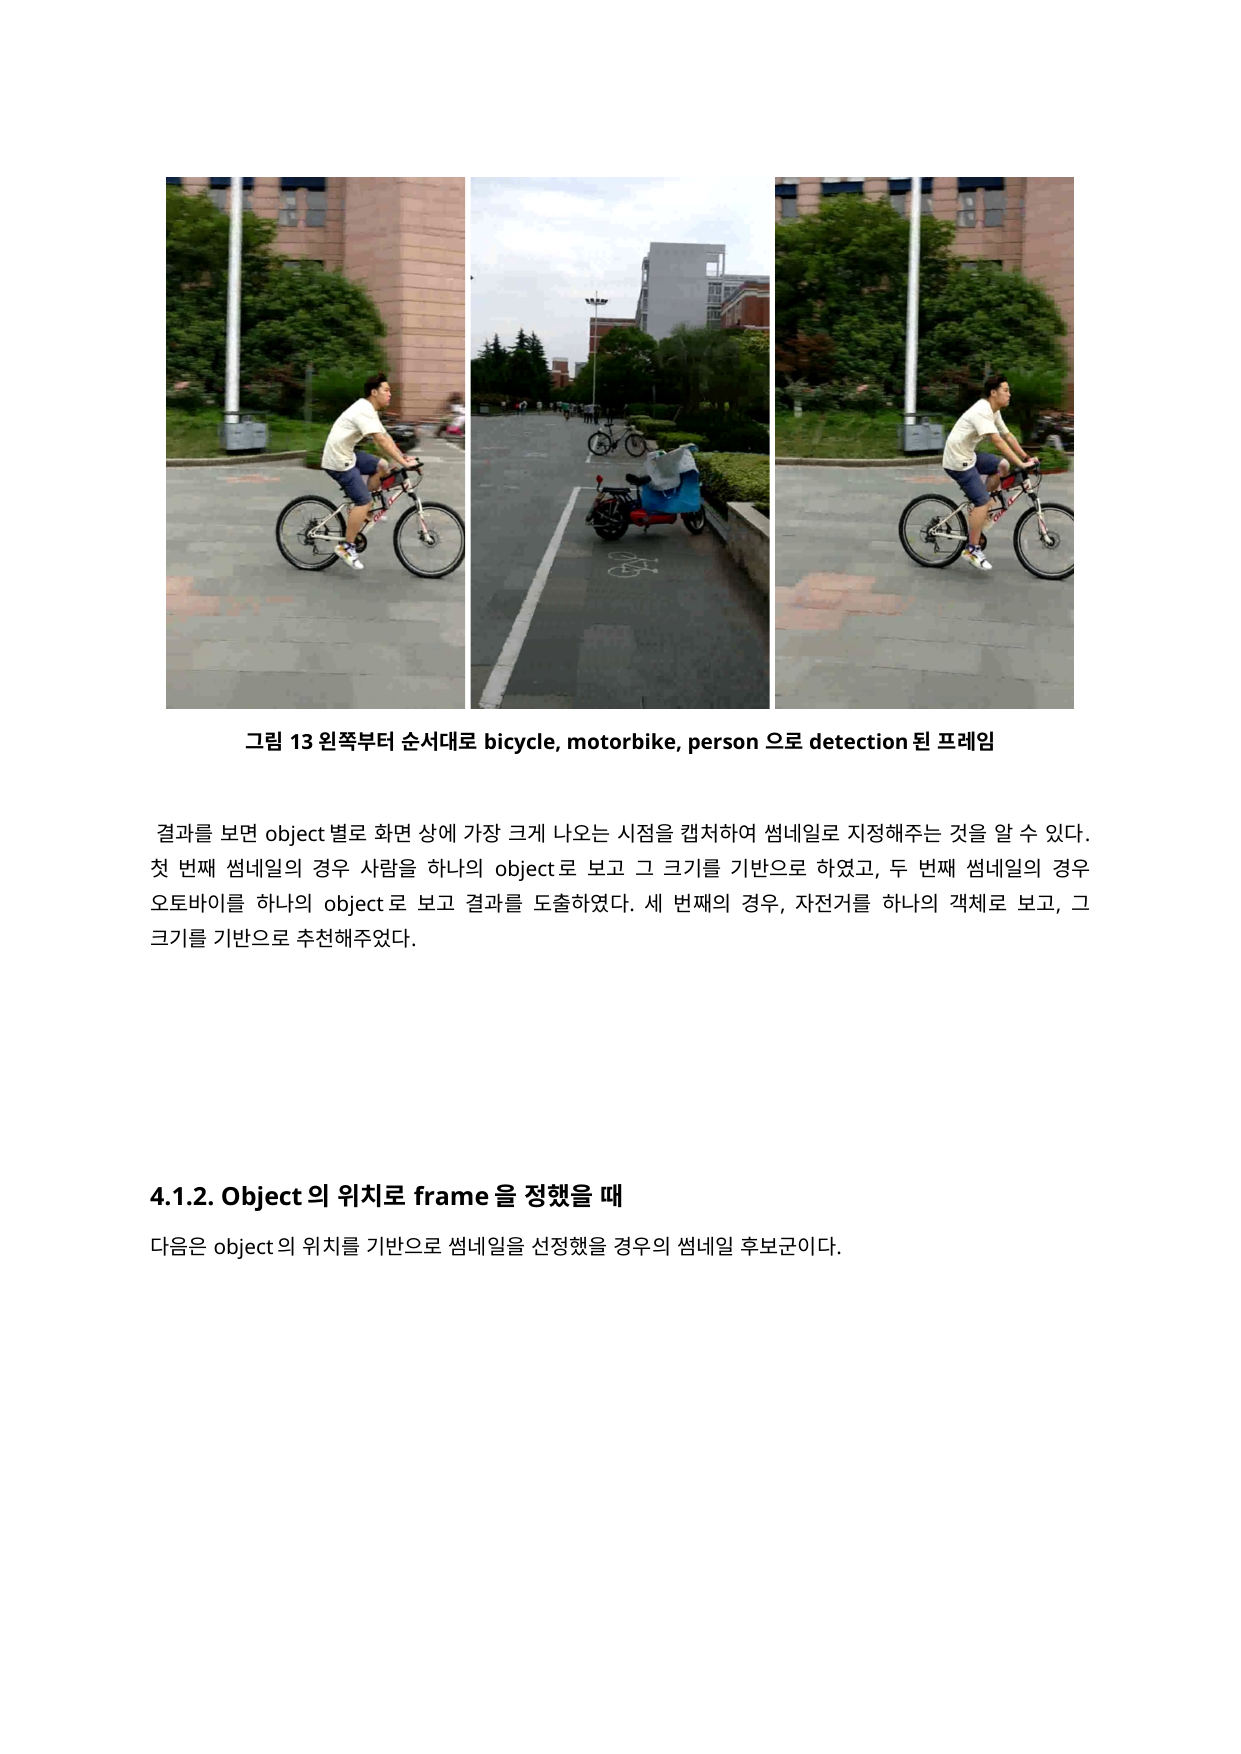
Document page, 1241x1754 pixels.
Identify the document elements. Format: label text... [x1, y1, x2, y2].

text 결과를 보면 object별로 화면 상에 가장 크게 나오는 시점을 캡처하여 썸네일로 지정해주는 것을 알 수 있다. 첫 번째 썸네일의 경우 사람을 하나의 object로 보고 그 크기를 기반으로 하였고, 두 번째 썸네일의 경우 오토바이를 하나의 object로 보고 결과를 도출하였다. 세 번째의 경우, 자전거를 하나의 객체로 보고, 그 크기를 기반으로 추천해주었다. [150, 818, 1090, 952]
text 다음은 object의 위치를 기반으로 썸네일을 선정했을 경우의 썸네일 후보군이다. [150, 1230, 1090, 1261]
text 4.1.2. Object의 위치로 frame을 정했을 때 [150, 1176, 1090, 1212]
picture [166, 177, 466, 709]
picture [775, 177, 1074, 709]
picture [470, 177, 770, 709]
text 그림 13 왼쪽부터 순서대로 bicycle, motorbike, person 으로 detection된 프레임 [150, 725, 1090, 756]
